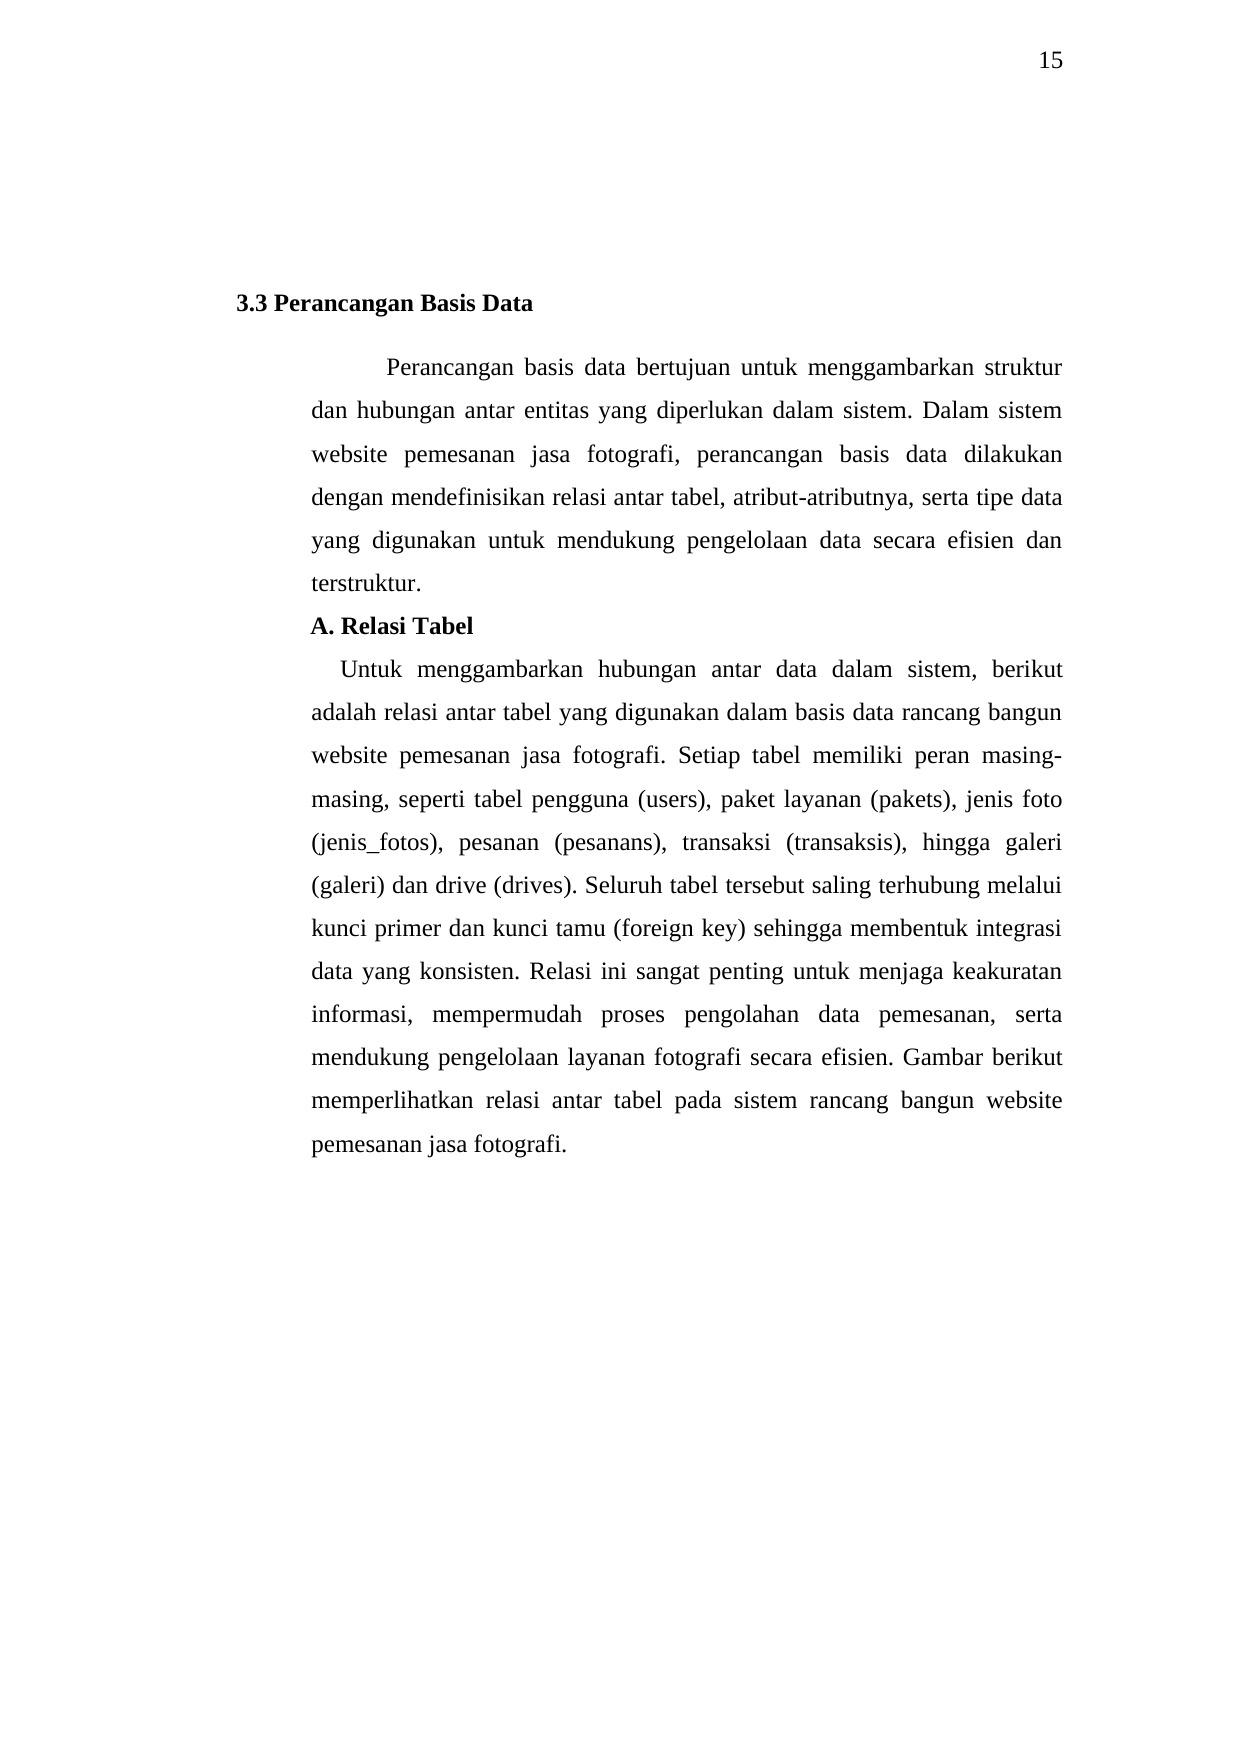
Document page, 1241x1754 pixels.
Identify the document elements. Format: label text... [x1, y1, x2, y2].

text Perancangan basis data bertujuan untuk menggambarkan struktur dan hubungan antar entitas yang diperlukan dalam sistem. Dalam sistem website pemesanan jasa fotografi, perancangan basis data dilakukan dengan mendefinisikan relasi antar tabel, atribut-atributnya, serta tipe data yang digunakan untuk mendukung pengelolaan data secara efisien dan terstruktur. [311, 352, 1063, 597]
text A. Relasi Tabel [310, 611, 1063, 640]
subtitle 3.3 Perancangan Basis Data [236, 288, 1063, 317]
text Untuk menggambarkan hubungan antar data dalam sistem, berikut adalah relasi antar tabel yang digunakan dalam basis data rancang bangun website pemesanan jasa fotografi. Setiap tabel memiliki peran masing-masing, seperti tabel pengguna (users), paket layanan (pakets), jenis foto (jenis_fotos), pesanan (pesanans), transaksi (transaksis), hingga galeri (galeri) dan drive (drives). Seluruh tabel tersebut saling terhubung melalui kunci primer dan kunci tamu (foreign key) sehingga membentuk integrasi data yang konsisten. Relasi ini sangat penting untuk menjaga keakuratan informasi, mempermudah proses pengolahan data pemesanan, serta mendukung pengelolaan layanan fotografi secara efisien. Gambar berikut memperlihatkan relasi antar tabel pada sistem rancang bangun website pemesanan jasa fotografi. [311, 654, 1063, 1157]
